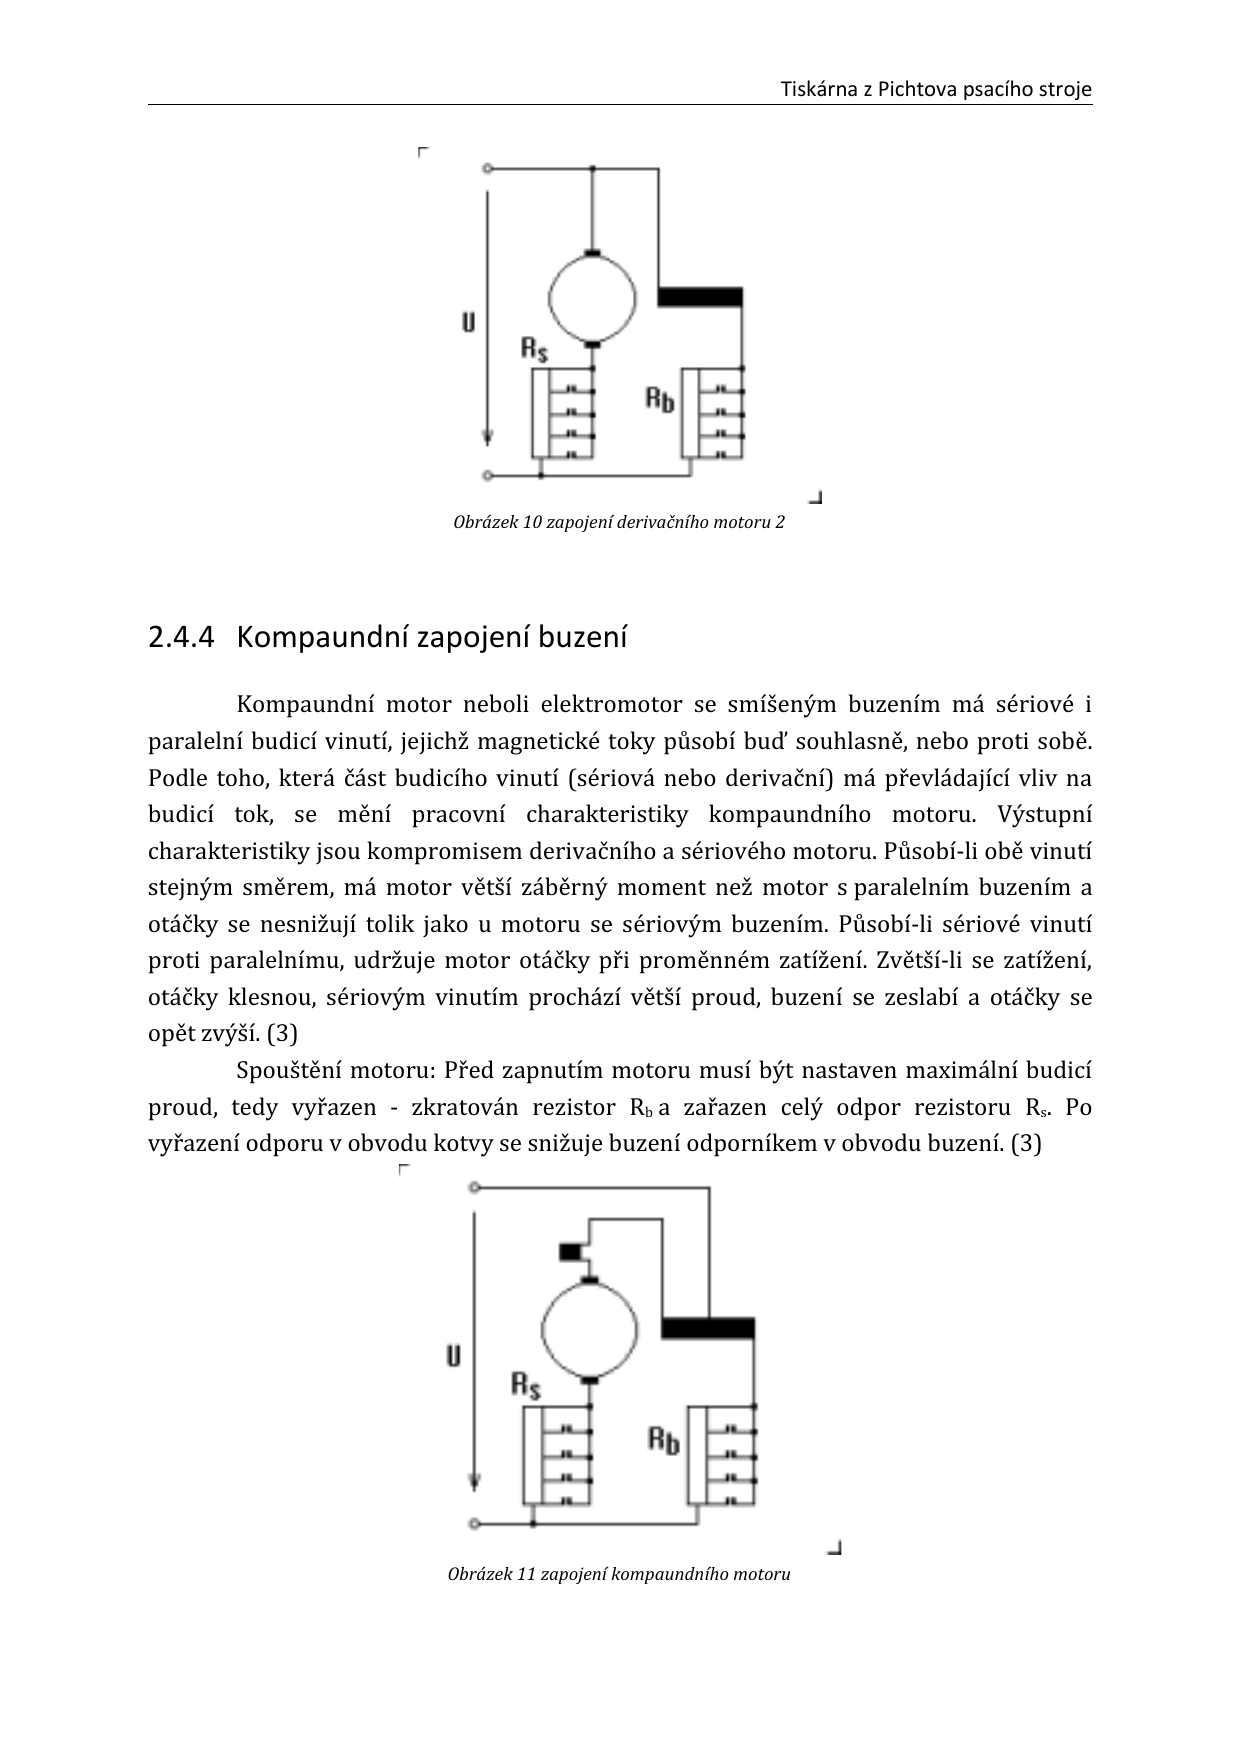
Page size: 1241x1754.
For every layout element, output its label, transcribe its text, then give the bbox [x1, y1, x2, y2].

text Spouštění motoru: Před zapnutím motoru musí být nastaven maximální budicí proud, tedy vyřazen - zkratován rezistor Rb a zařazen celý odpor rezistoru Rs. Po vyřazení odporu v obvodu kotvy se snižuje buzení odporníkem v obvodu buzení. [148, 1055, 1093, 1157]
text Kompaundní motor neboli elektromotor se smíšeným buzením má sériové i paralelní budicí vinutí, jejichž magnetické toky působí buď souhlasně, nebo proti sobě. Podle toho, která část budicího vinutí (sériová nebo derivační) má převládající vliv na budicí tok, se mění pracovní charakteristiky kompaundního motoru. Výstupní charakteristiky jsou kompromisem derivačního a sériového motoru. Působí-li obě vinutí stejným směrem, má motor větší záběrný moment než motor s paralelním buzením a otáčky se nesnižují tolik jako u motoru se sériovým buzením. Působí-li sériové vinutí proti paralelnímu, udržuje motor otáčky při proměnném zatížení. Zvětší-li se zatížení, otáčky klesnou, sériovým vinutím prochází větší proud, buzení se zeslabí a otáčky se opět zvýší. [148, 791, 1093, 1047]
picture [398, 1164, 842, 1555]
picture [418, 147, 822, 504]
subtitle Kompaundní zapojení buzení [148, 616, 1093, 656]
